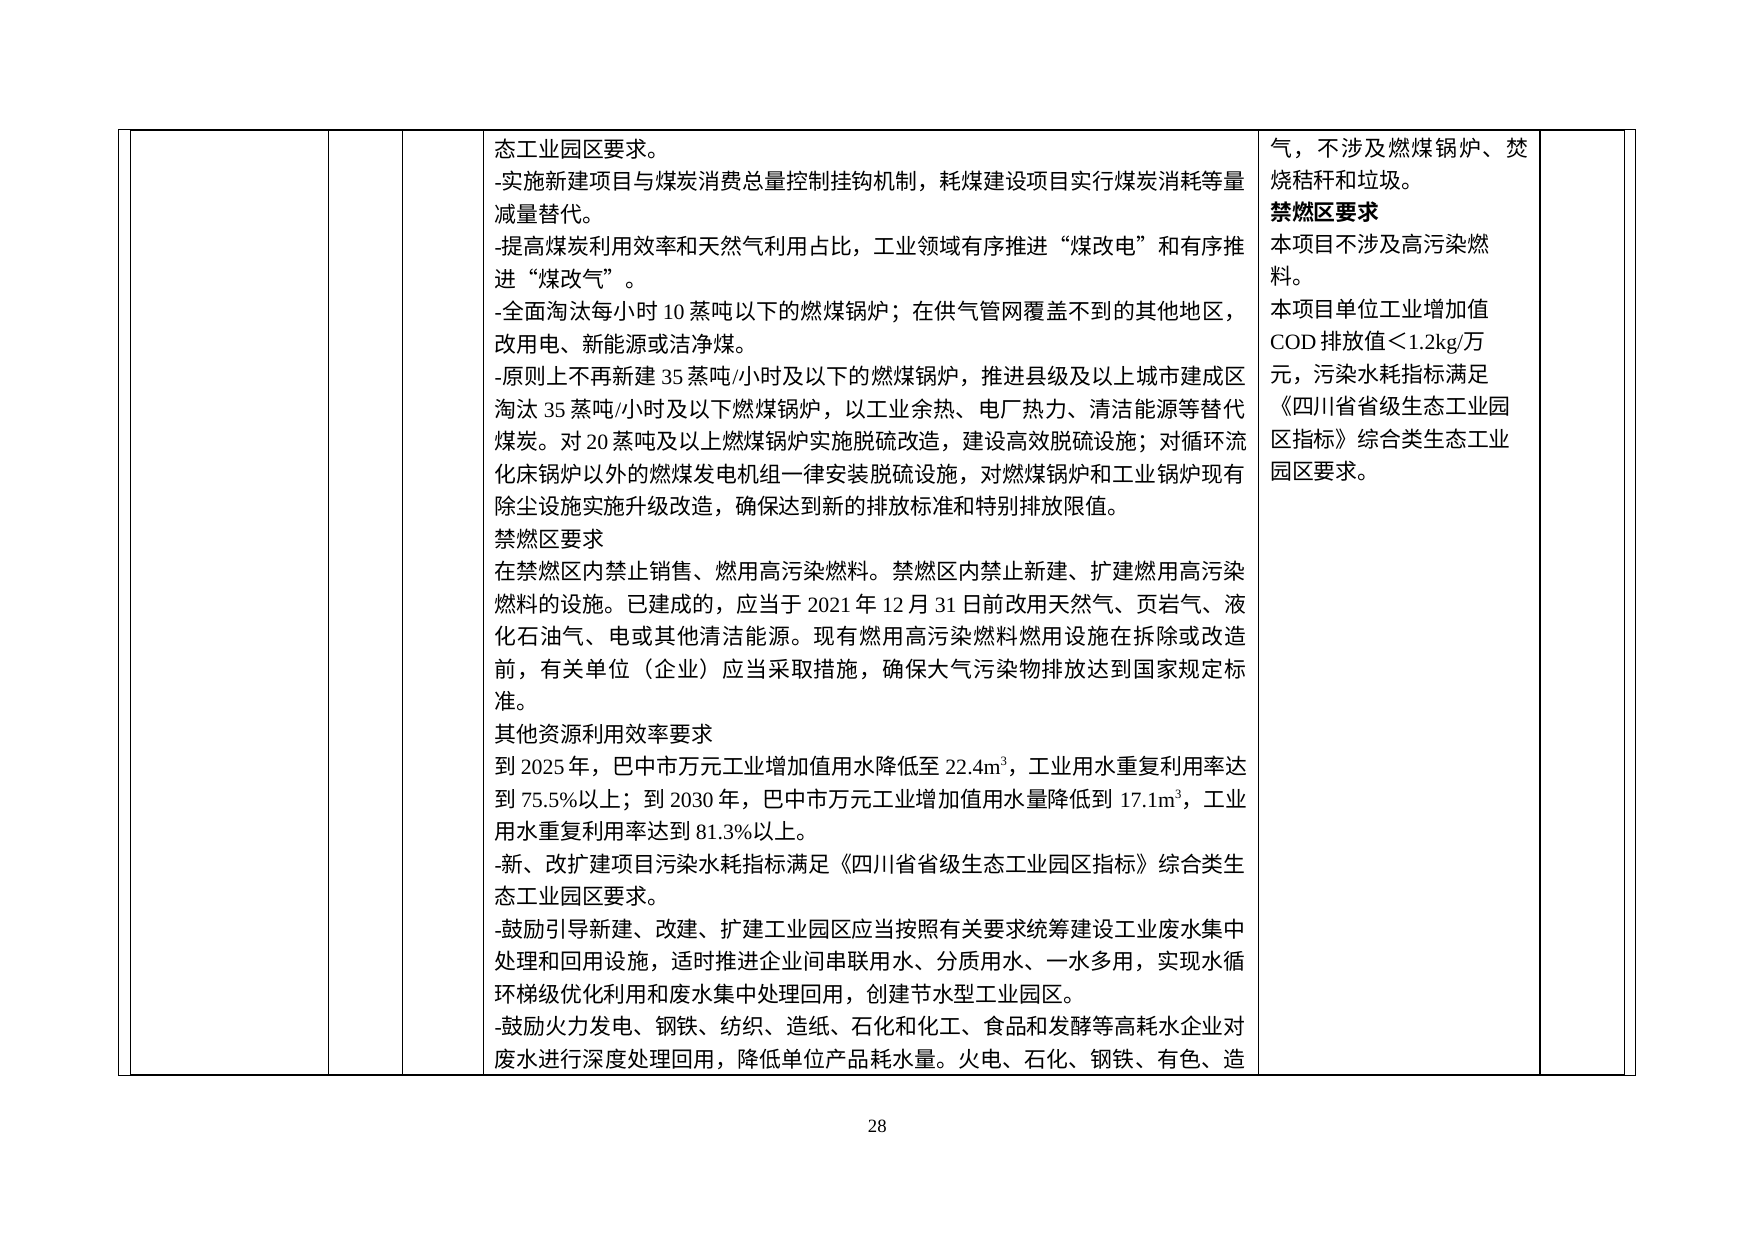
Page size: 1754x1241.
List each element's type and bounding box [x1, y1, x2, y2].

table_header [484, 131, 1258, 1074]
table_header [1625, 130, 1635, 1075]
table_header [131, 131, 328, 1074]
table_header [403, 131, 483, 1074]
table_header [1541, 131, 1624, 1074]
table_header [329, 131, 402, 1074]
table_header [119, 130, 130, 1075]
table_header [1259, 131, 1539, 1074]
